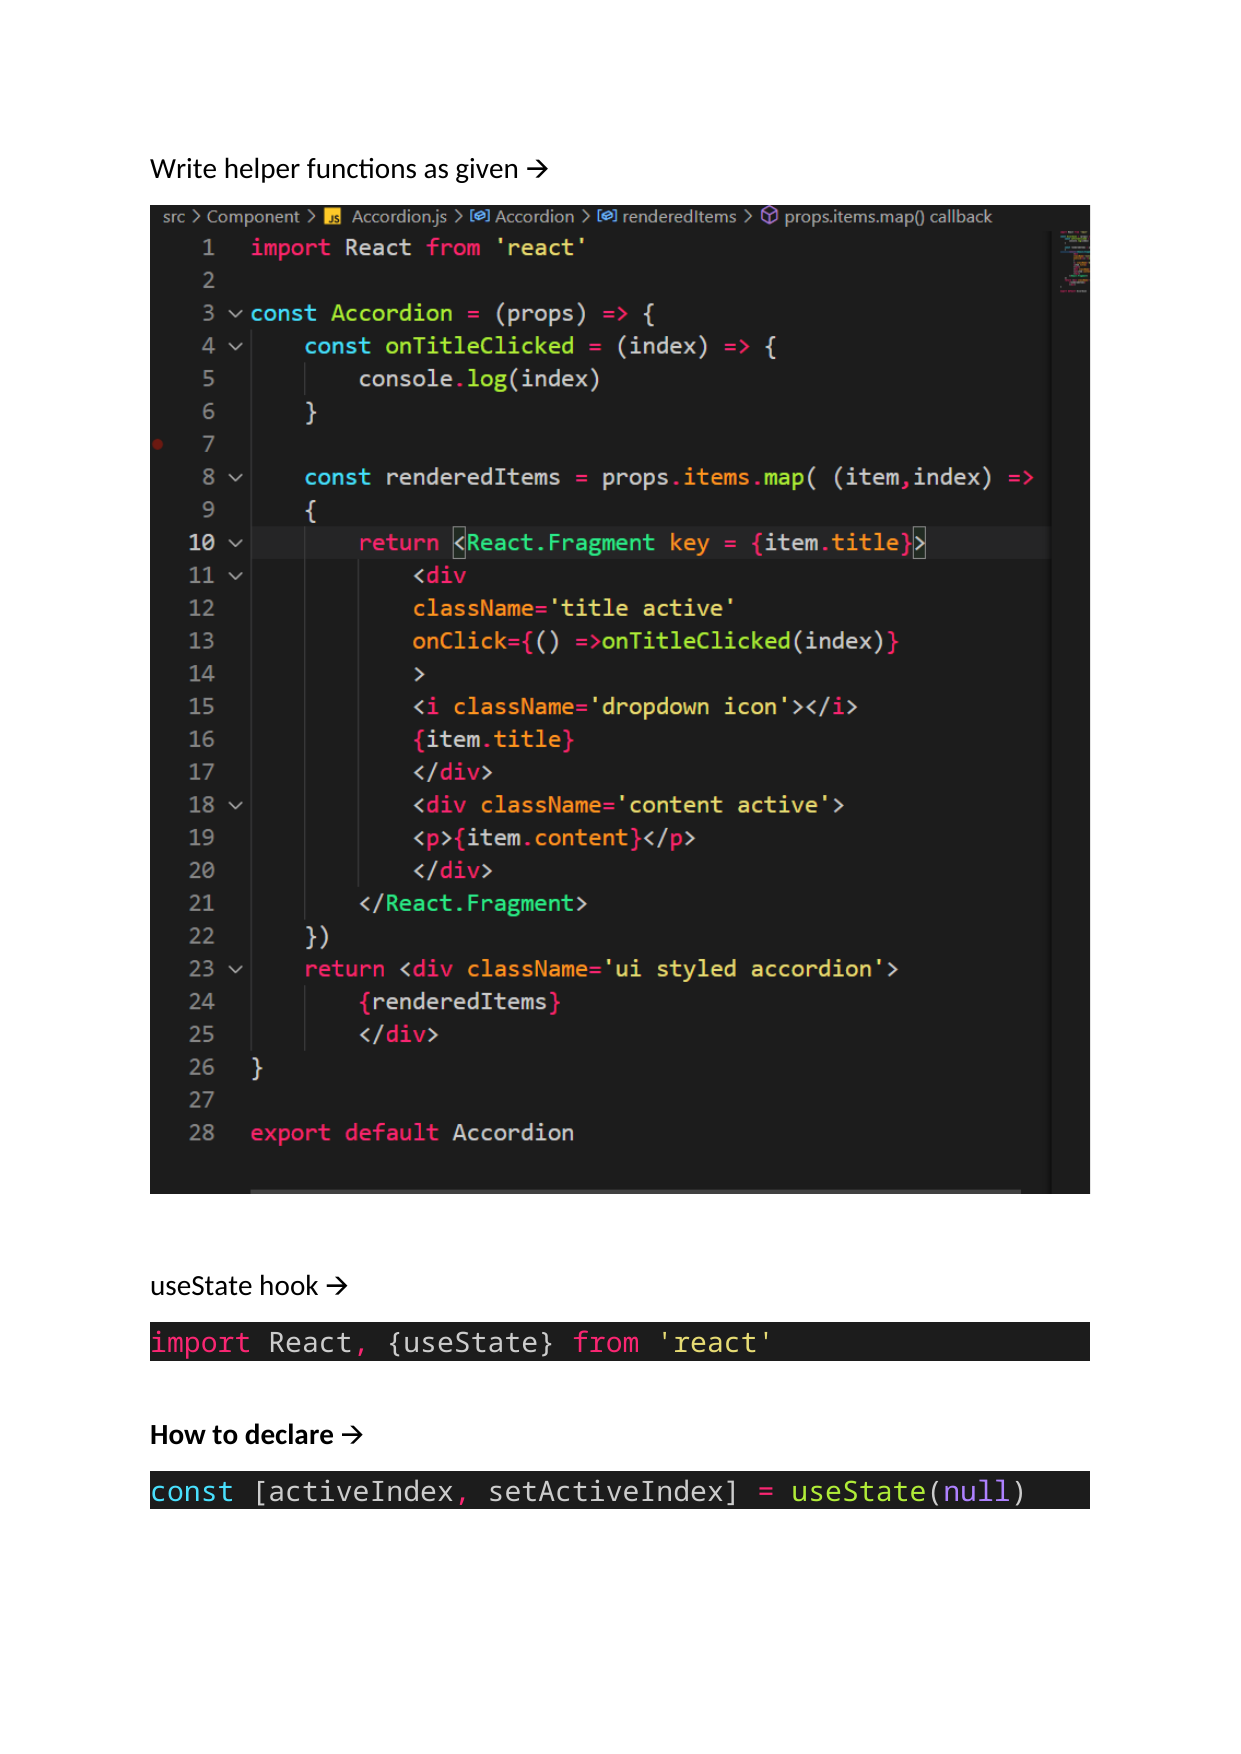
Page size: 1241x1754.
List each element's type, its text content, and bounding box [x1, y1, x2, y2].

text const [activeIndex, setActiveIndex] = useState(null) [150, 1471, 1090, 1509]
text How to declare 🡪 [150, 1416, 1090, 1451]
text import React, {useState} from 'react' [150, 1322, 1090, 1361]
picture [150, 205, 1091, 1194]
text Write helper functions as given 🡪 [150, 150, 1090, 186]
text useState hook 🡪 [150, 1267, 1090, 1303]
